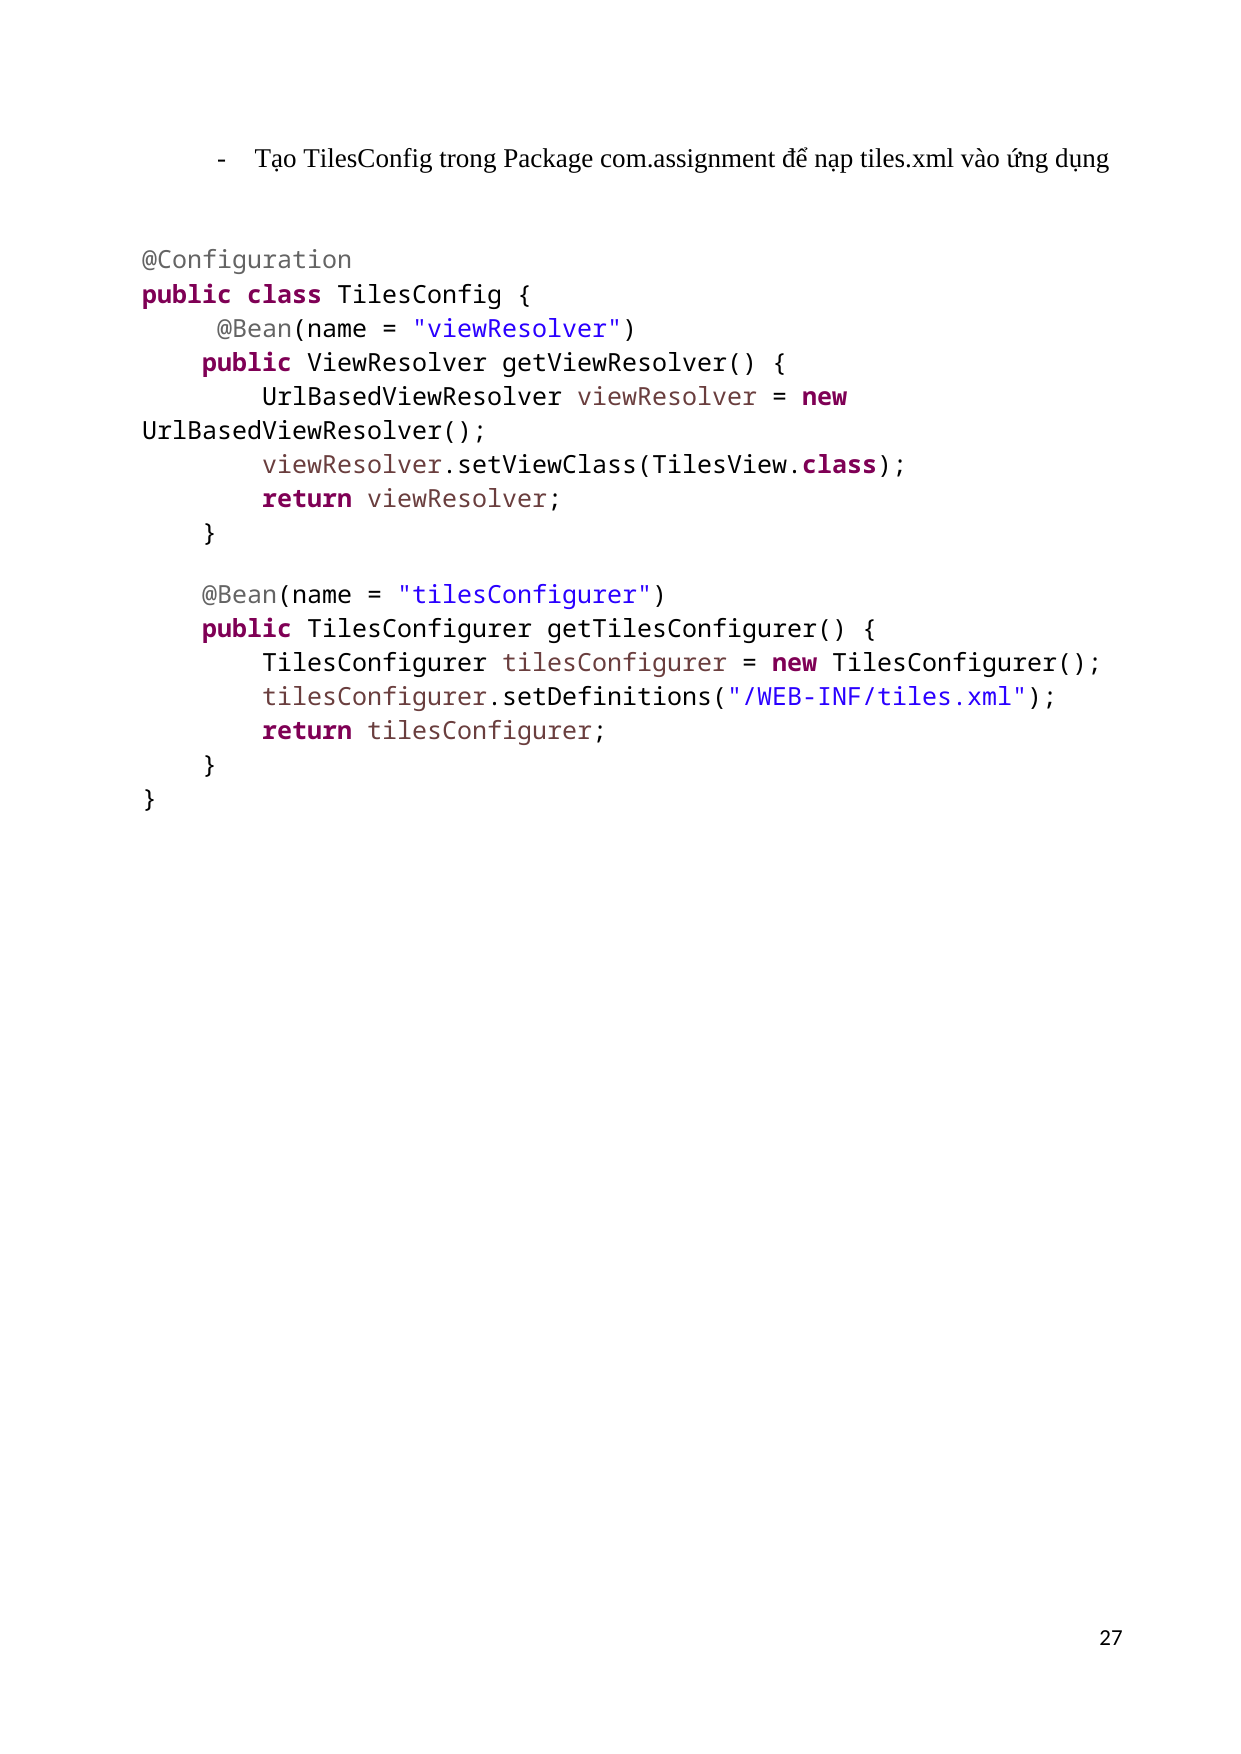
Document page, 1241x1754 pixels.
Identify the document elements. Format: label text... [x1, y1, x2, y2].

text TilesConfigurer tilesConfigurer = new TilesConfigurer(); [142, 645, 1122, 679]
text return tilesConfigurer; [142, 713, 1122, 747]
text } [142, 515, 1122, 549]
text public TilesConfigurer getTilesConfigurer() { [142, 611, 1122, 645]
text viewResolver.setViewClass(TilesView.class); [142, 447, 1122, 481]
text return viewResolver; [142, 481, 1122, 515]
text public ViewResolver getViewResolver() { [142, 344, 1122, 378]
text UrlBasedViewResolver viewResolver = new UrlBasedViewResolver(); [142, 378, 1122, 447]
list Tạo TilesConfig trong Package com.assignment để nạp tiles.xml vào ứng dụng [217, 142, 1122, 173]
text public class TilesConfig { [142, 276, 1122, 310]
text @Bean(name = "tilesConfigurer") [142, 577, 1122, 611]
text tilesConfigurer.setDefinitions("/WEB-INF/tiles.xml"); [142, 679, 1122, 713]
text @Configuration [142, 242, 1122, 276]
text } [142, 747, 1122, 781]
text } [142, 781, 1122, 815]
text @Bean(name = "viewResolver") [142, 310, 1122, 344]
